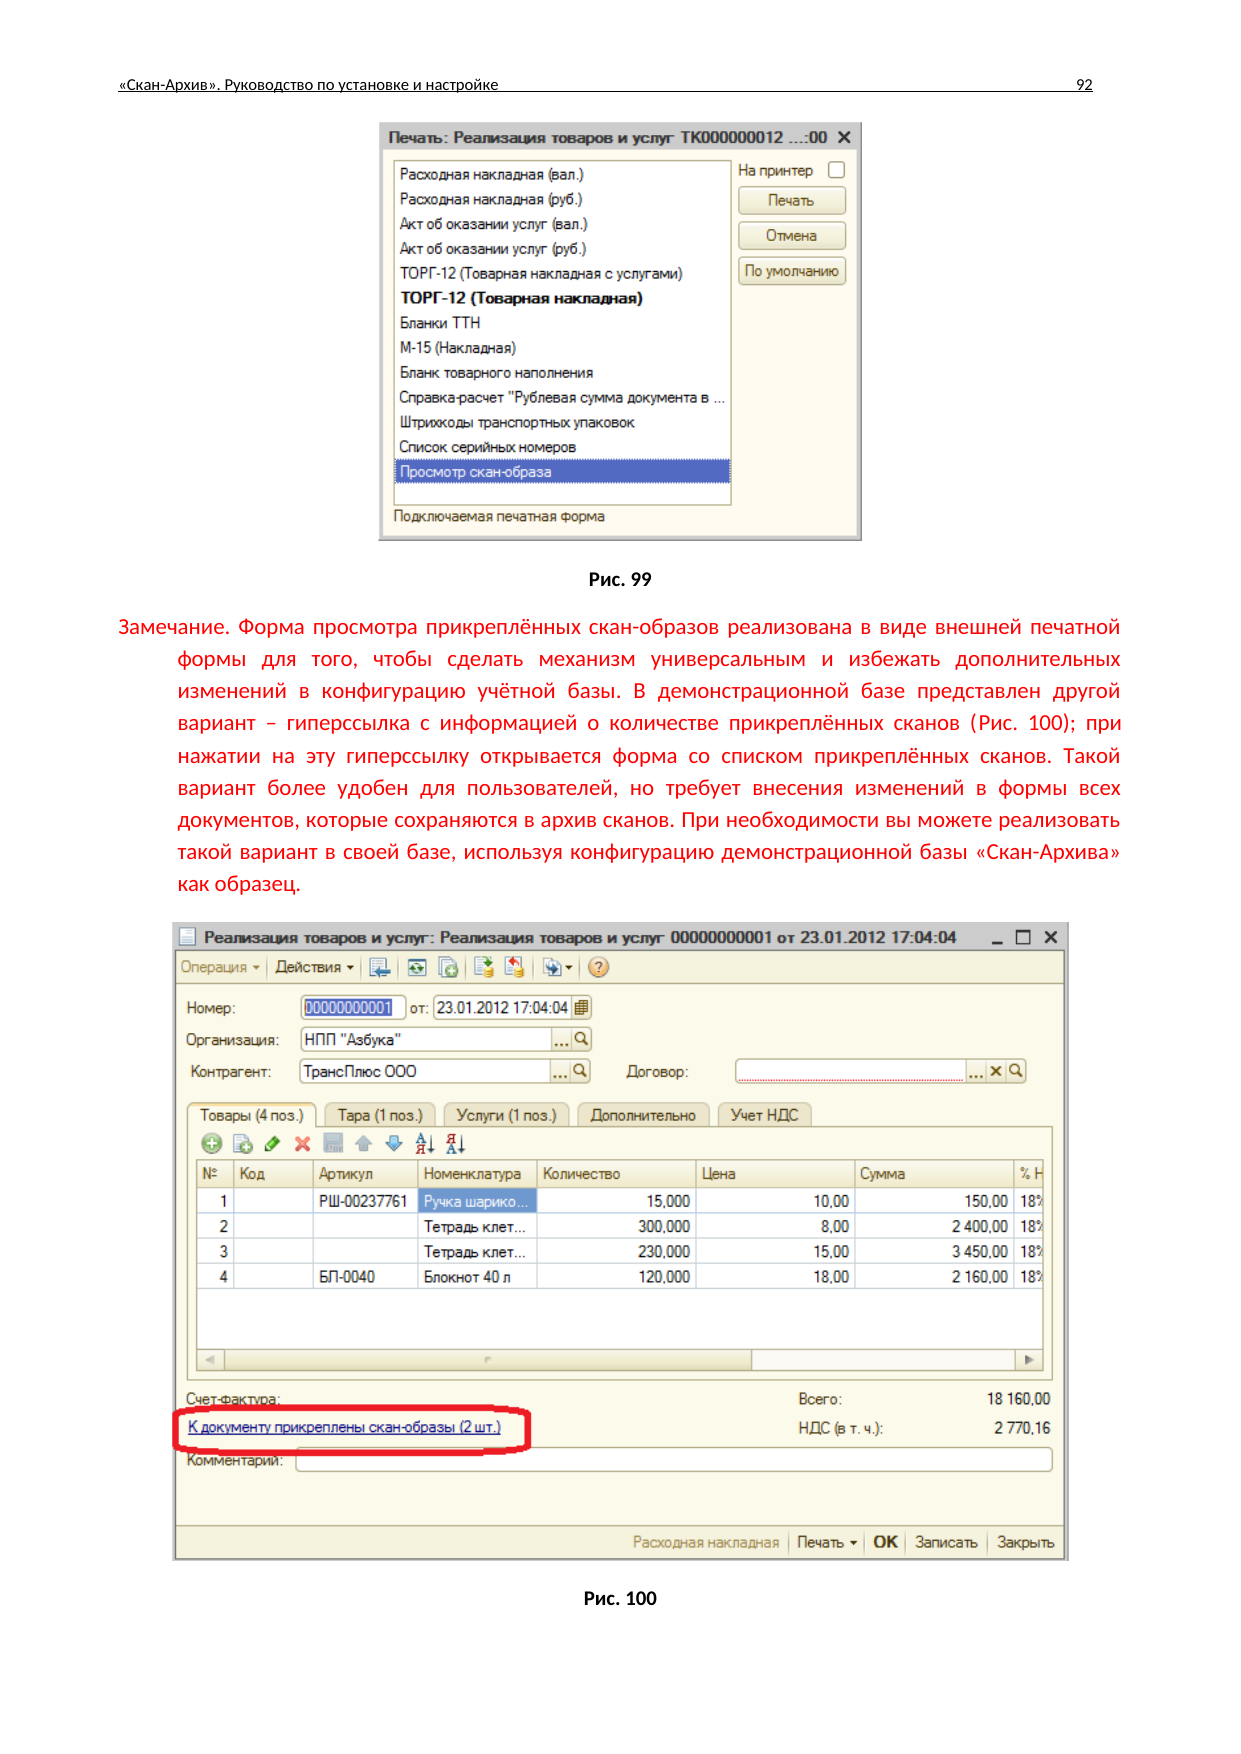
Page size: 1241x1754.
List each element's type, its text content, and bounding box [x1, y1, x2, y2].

text Замечание. Форма просмотра прикреплённых скан-образов реализована в виде внешней печатной формы для того, чтобы сделать механизм универсальным и избежать дополнительных изменений в конфигурацию учётной базы. В демонстрационной базе представлен другой вариант – гиперссылка с информацией о количестве прикреплённых сканов (Рис. 100); при нажатии на эту гиперссылку открывается форма со списком прикреплённых сканов. Такой вариант более удобен для пользователей, но требует внесения изменений в формы всех документов, которые сохраняются в архив сканов. При необходимости вы можете реализовать такой вариант в своей базе, используя конфигурацию демонстрационной базы «Скан-Архива» как образец. [118, 612, 1122, 897]
text Рис. 100 [118, 1585, 1122, 1611]
picture [171, 922, 1069, 1561]
text Рис. 99 [118, 566, 1122, 591]
picture [378, 122, 862, 541]
